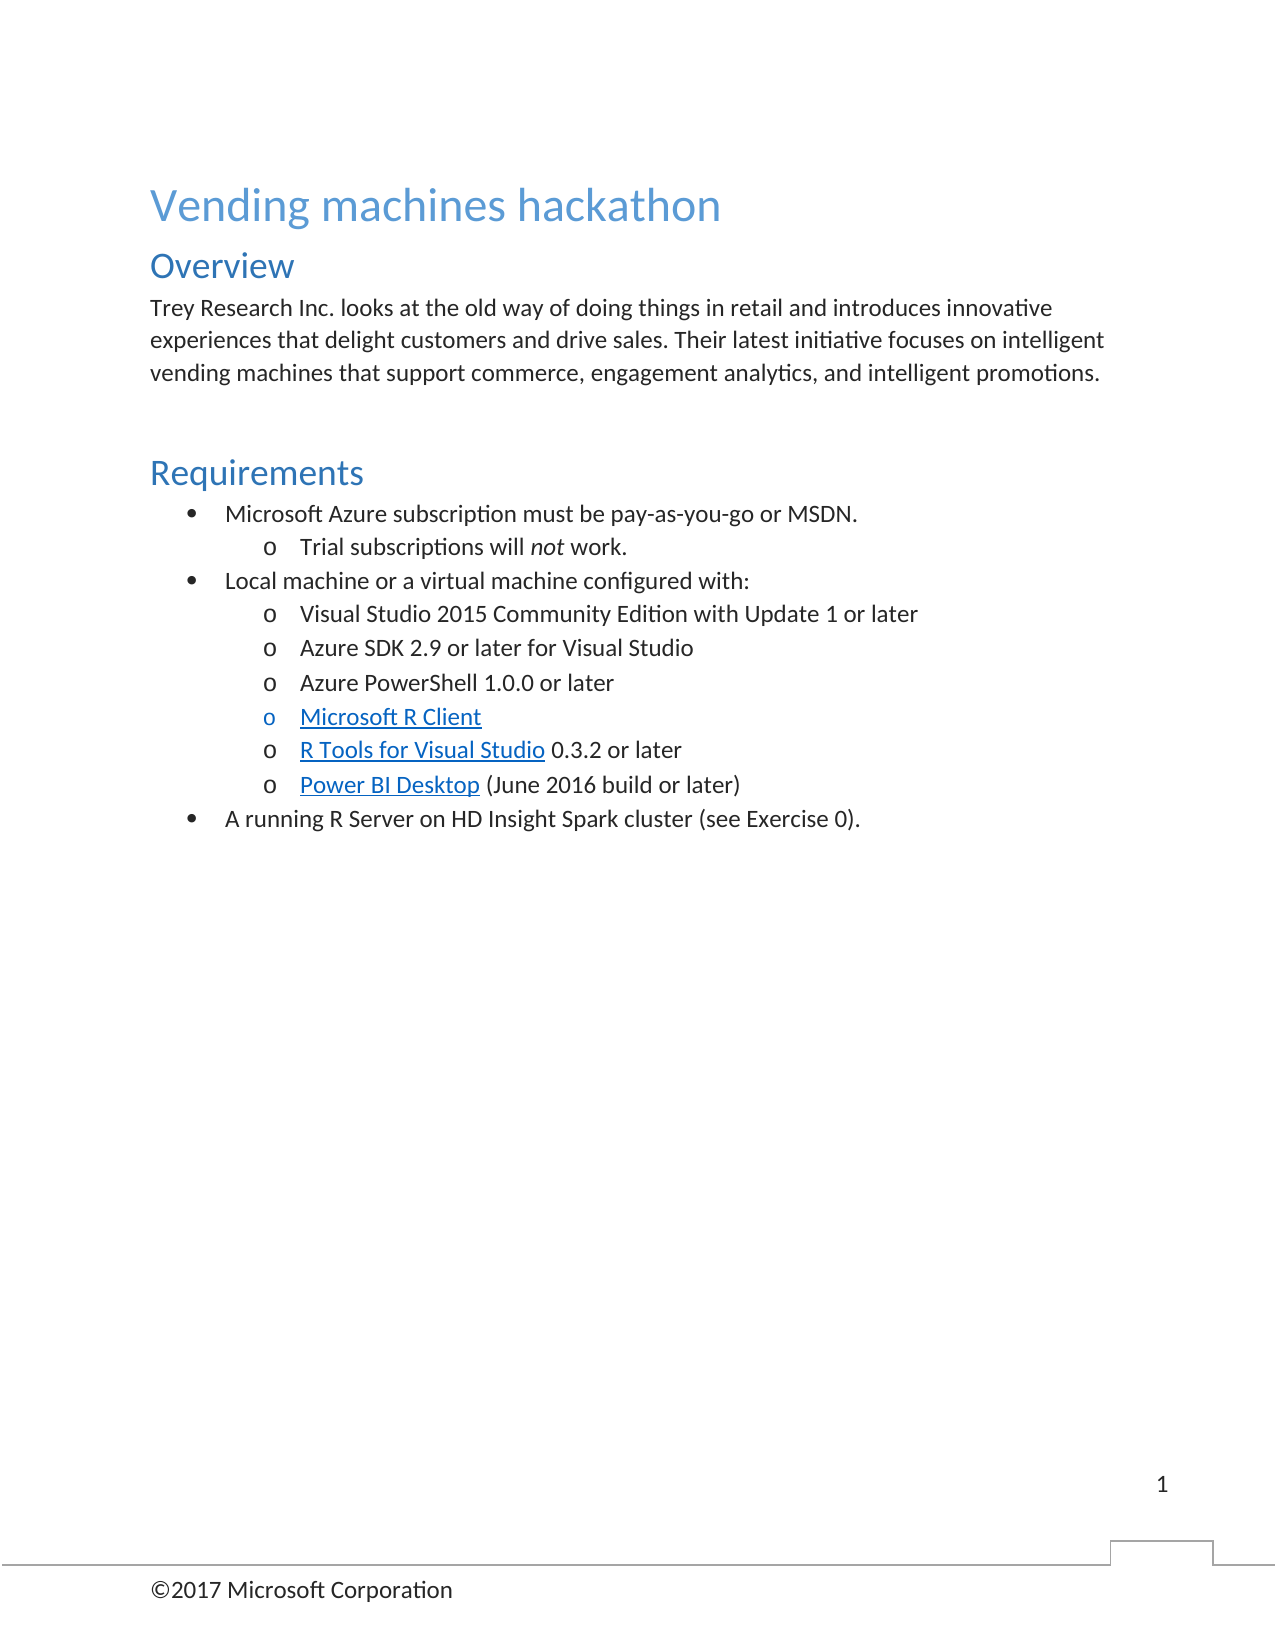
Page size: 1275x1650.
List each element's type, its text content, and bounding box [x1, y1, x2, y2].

list Power BI Desktop (June 2016 build or later) [262, 769, 1125, 801]
list Azure PowerShell 1.0.0 or later [262, 667, 1125, 698]
subtitle Overview [150, 242, 1125, 288]
list Trial subscriptions will not work. [262, 531, 1125, 563]
list Microsoft R Client [262, 701, 1125, 732]
list Microsoft Azure subscription must be pay-as-you-go or MSDN. [187, 498, 1125, 528]
list Local machine or a virtual machine configured with: [187, 565, 1125, 596]
list A running R Server on HD Insight Spark cluster (see Exercise 0). [187, 803, 1125, 833]
list Azure SDK 2.9 or later for Visual Studio [262, 632, 1125, 664]
list Visual Studio 2015 Community Edition with Update 1 or later [262, 598, 1125, 630]
subtitle Requirements [150, 448, 1125, 494]
text Trey Research Inc. looks at the old way of doing things in retail and introduces innovative experiences that delight customers and drive sales. Their latest initiative focuses on intelligent vending machines that support commerce, engagement analytics, and intelligent promotions. [150, 292, 1125, 388]
list R Tools for Visual Studio 0.3.2 or later [262, 734, 1125, 766]
subtitle Vending machines hackathon [150, 175, 1125, 233]
